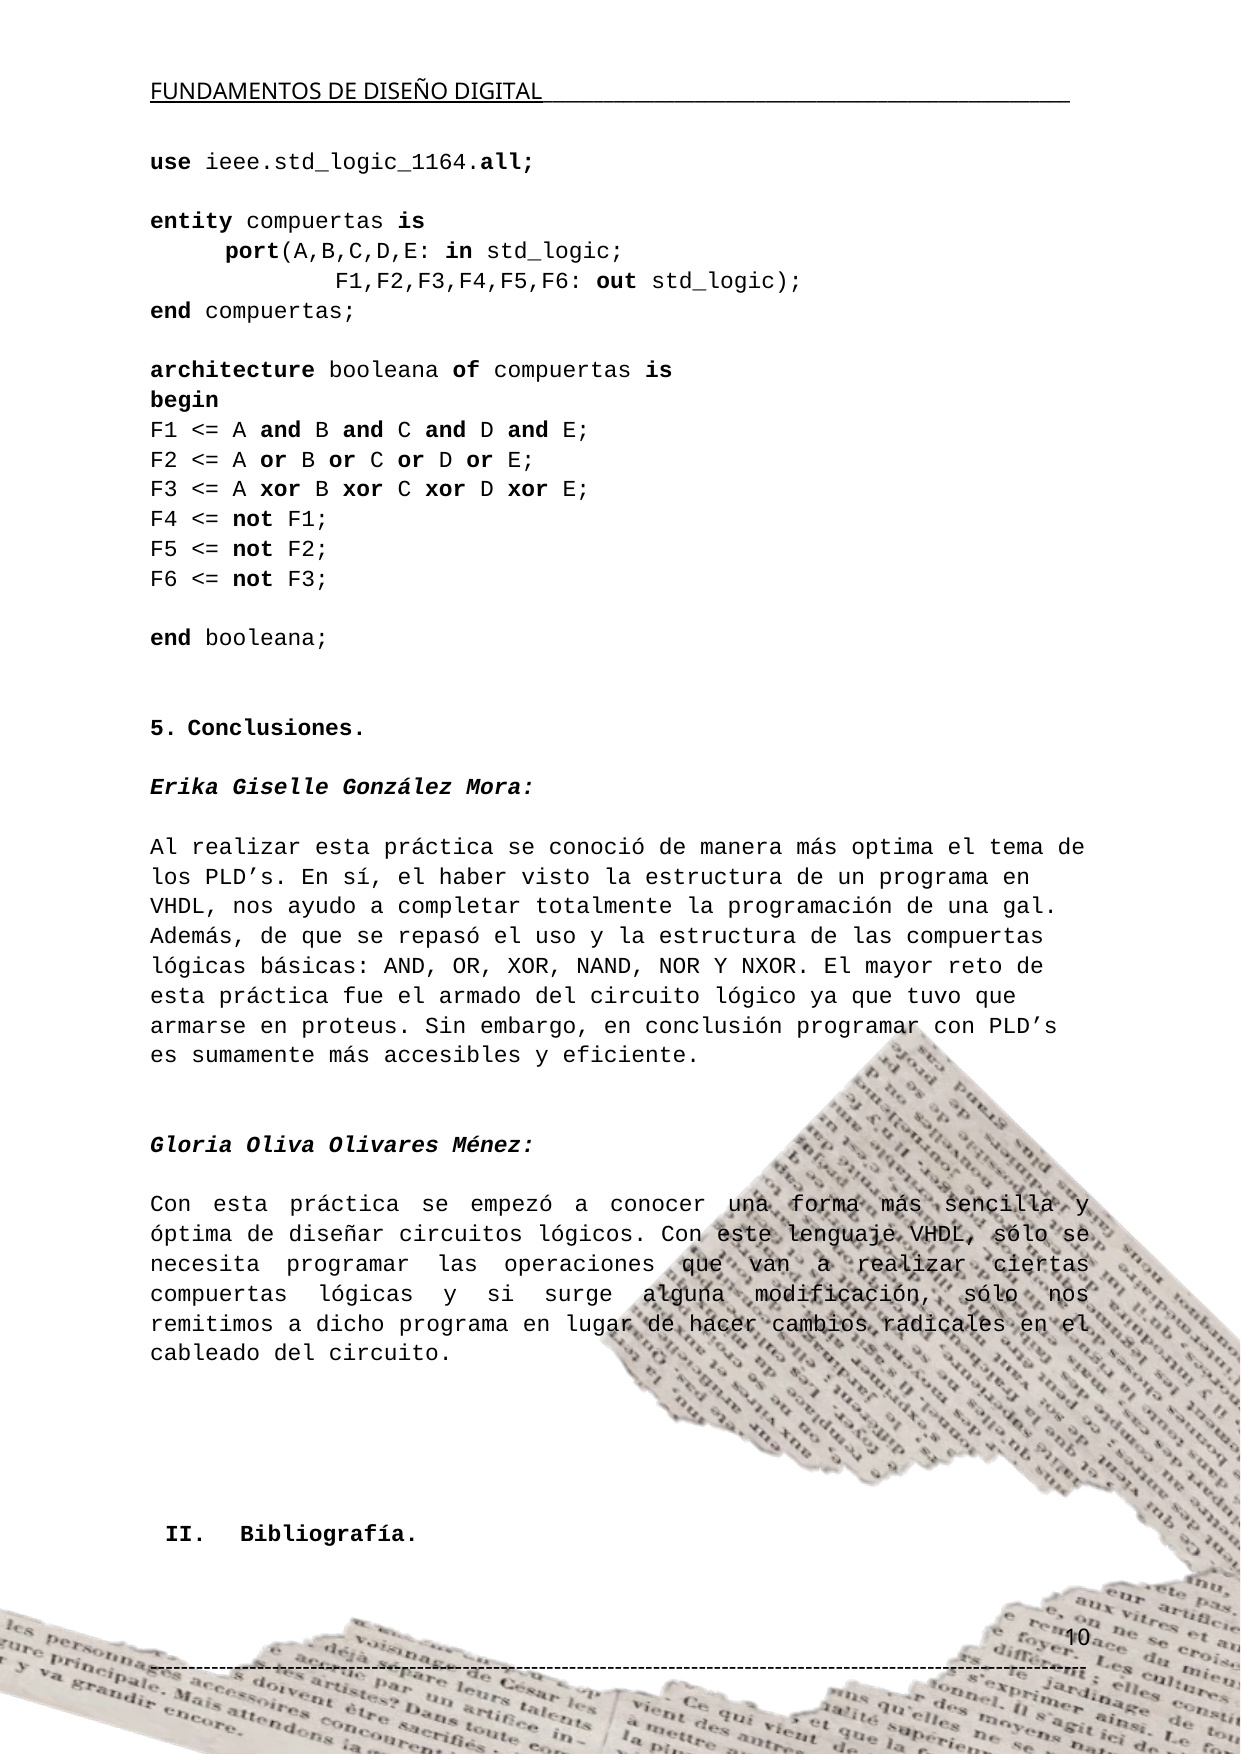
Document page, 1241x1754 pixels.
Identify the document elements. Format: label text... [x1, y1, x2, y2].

picture [792, 1070, 1030, 1133]
text end compuertas; [150, 299, 1090, 325]
text F5 <= not F2; [150, 537, 1090, 563]
text port(A,B,C,D,E: in std_logic; [150, 239, 1090, 265]
text Gloria Oliva Olivares Ménez: [150, 1133, 1090, 1159]
picture [0, 1109, 1241, 1754]
text F4 <= not F1; [150, 507, 1090, 533]
text F1,F2,F3,F4,F5,F6: out std_logic); [225, 269, 1090, 295]
text Al realizar esta práctica se conoció de manera más optima el tema de los PLD’s. En sí, el haber visto la estructura de un programa en VHDL, nos ayudo a completar totalmente la programación de una gal. Además, de que se repasó el uso y la estructura de las compuertas lógicas básicas: AND, OR, XOR, NAND, NOR Y NXOR. El mayor reto de esta práctica fue el armado del circuito lógico ya que tuvo que armarse en proteus. Sin embargo, en conclusión programar con PLD’s es sumamente más accesibles y eficiente. [150, 835, 1090, 1070]
text Con esta práctica se empezó a conocer una forma más sencilla y óptima de diseñar circuitos lógicos. Con este lenguaje VHDL, sólo se necesita programar las operaciones que van a realizar ciertas compuertas lógicas y si surge alguna modificación, sólo nos remitimos a dicho programa en lugar de hacer cambios radicales en el cableado del circuito. [150, 1193, 1090, 1368]
text F1 <= A and B and C and D and E; [150, 418, 1090, 444]
list Bibliografía. [165, 1520, 1090, 1549]
text use ieee.std_logic_1164.all; [150, 150, 1090, 176]
text begin [150, 388, 1090, 414]
text F6 <= not F3; [150, 567, 1090, 593]
list Conclusiones. [150, 716, 1090, 742]
text architecture booleana of compuertas is [150, 358, 1090, 384]
text entity compuertas is [150, 209, 1090, 236]
text F2 <= A or B or C or D or E; [150, 448, 1090, 474]
text F3 <= A xor B xor C xor D xor E; [150, 478, 1090, 504]
text end booleana; [150, 627, 1090, 653]
text Erika Giselle González Mora: [150, 776, 1090, 802]
